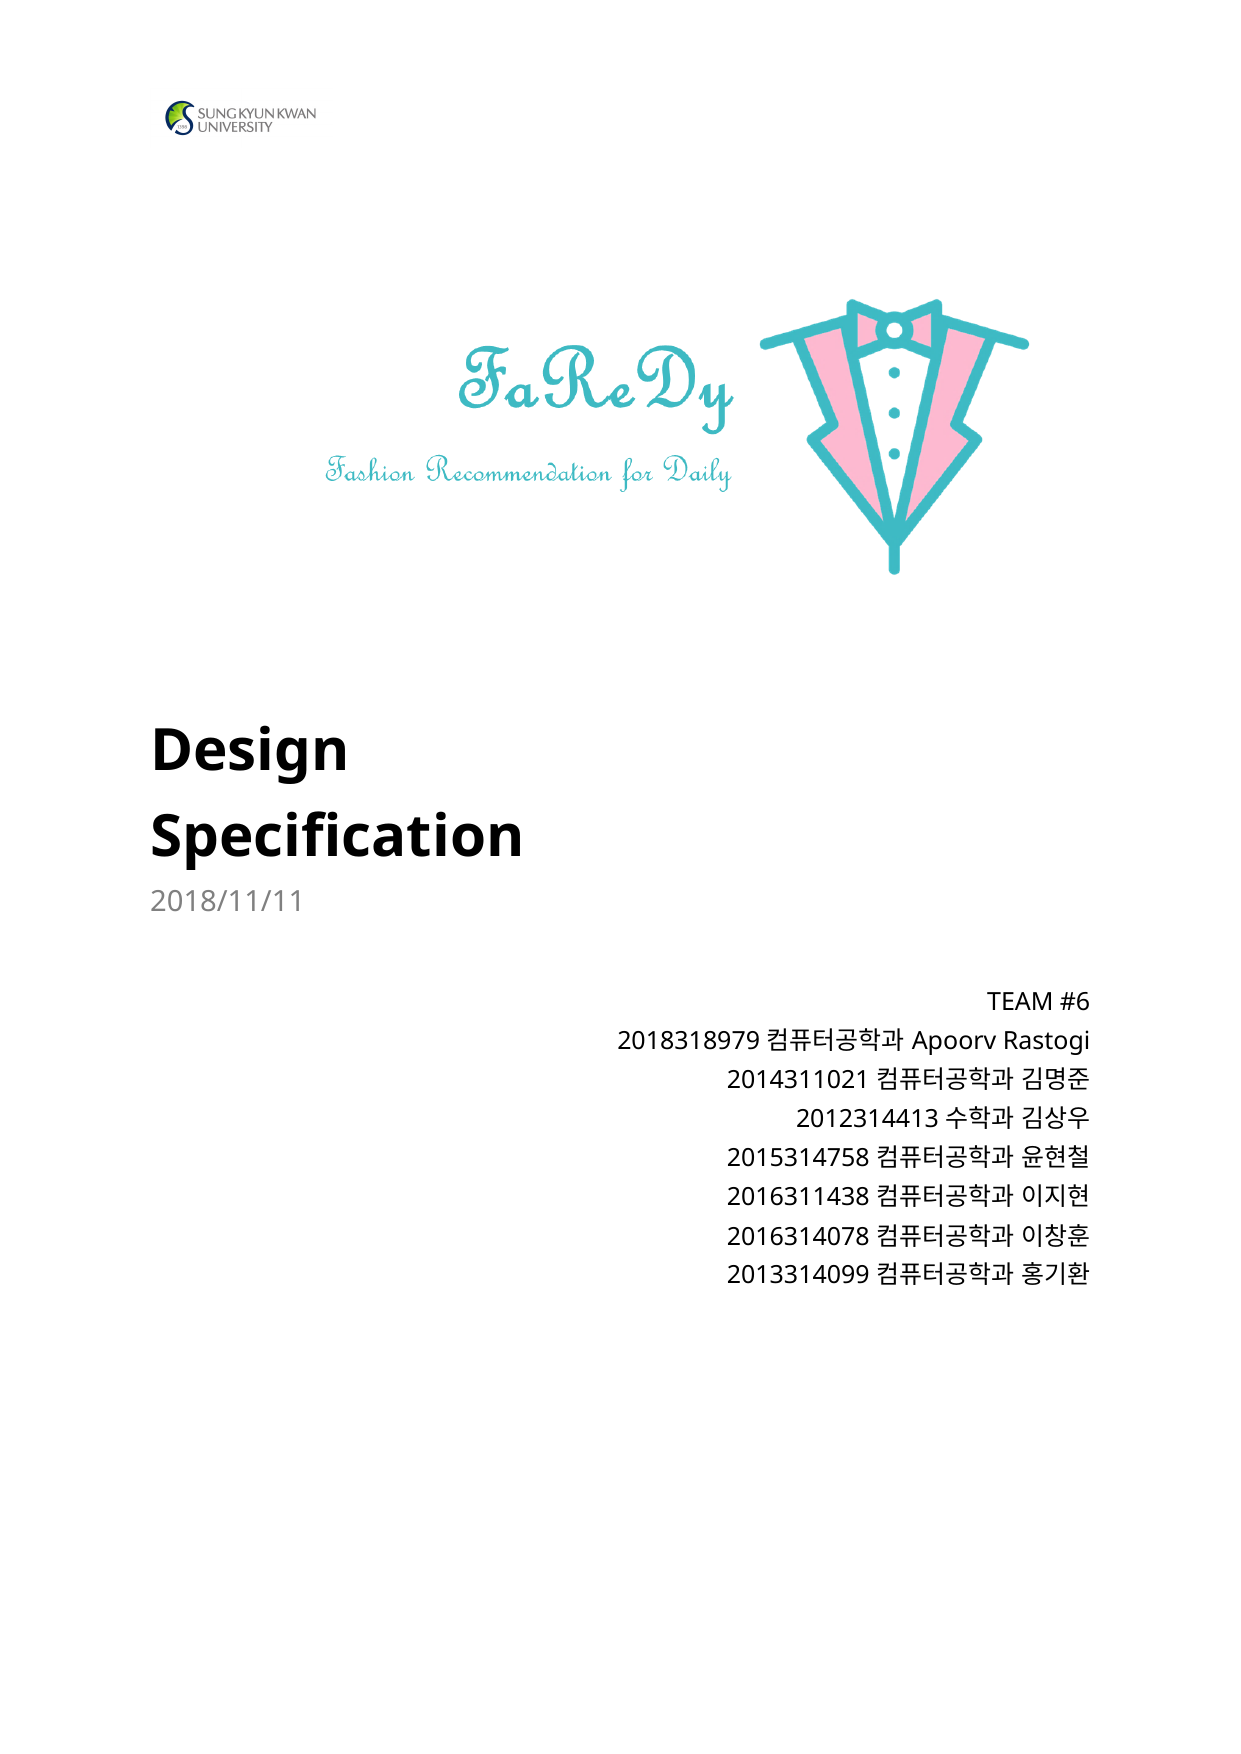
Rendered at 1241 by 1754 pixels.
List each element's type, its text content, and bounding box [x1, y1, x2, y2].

text 2015314758 컴퓨터공학과 윤현철 [150, 1138, 1090, 1174]
picture [150, 177, 1090, 706]
text 2018/11/11 [150, 880, 1090, 919]
picture [150, 88, 333, 148]
text 2012314413 수학과 김상우 [150, 1099, 1090, 1135]
text 2016314078 컴퓨터공학과 이창훈 [150, 1216, 1090, 1252]
text 2014311021 컴퓨터공학과 김명준 [150, 1060, 1090, 1096]
text 2018318979 컴퓨터공학과 Apoorv Rastogi [150, 1021, 1090, 1057]
text Design [150, 708, 1090, 788]
text 2016311438 컴퓨터공학과 이지현 [150, 1177, 1090, 1213]
text Specification [150, 794, 1090, 873]
text 2013314099 컴퓨터공학과 홍기환 [150, 1255, 1090, 1291]
text TEAM #6 [150, 984, 1090, 1018]
